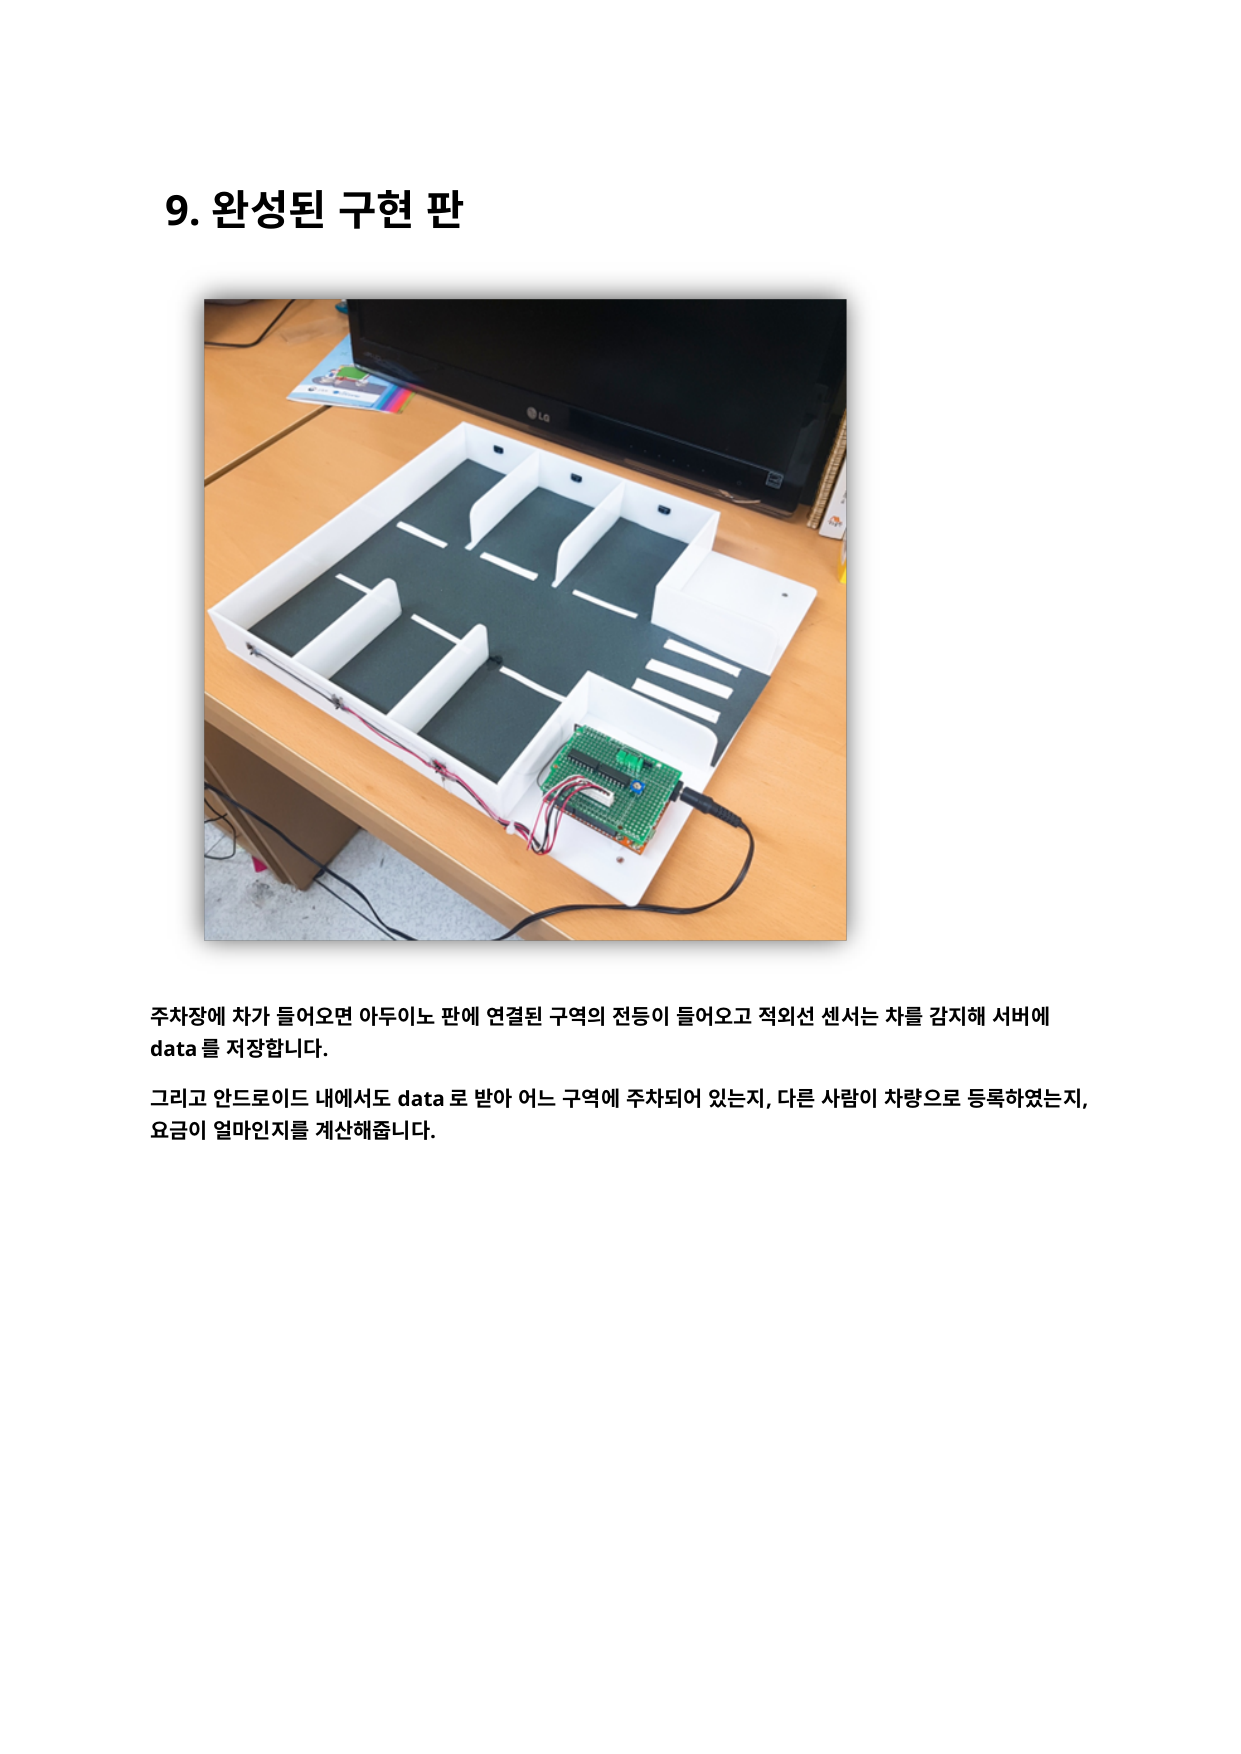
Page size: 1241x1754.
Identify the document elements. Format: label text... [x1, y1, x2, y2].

text 그리고 안드로이드 내에서도 data로 받아 어느 구역에 주차되어 있는지, 다른 사람이 차량으로 등록하였는지, 요금이 얼마인지를 계산해줍니다. [150, 1082, 1090, 1145]
text 주차장에 차가 들어오면 아두이노 판에 연결된 구역의 전등이 들어오고 적외선 센서는 차를 감지해 서버에 data를 저장합니다. [150, 1000, 1090, 1063]
text 9. 완성된 구현 판 [165, 177, 1090, 238]
picture [164, 259, 887, 981]
